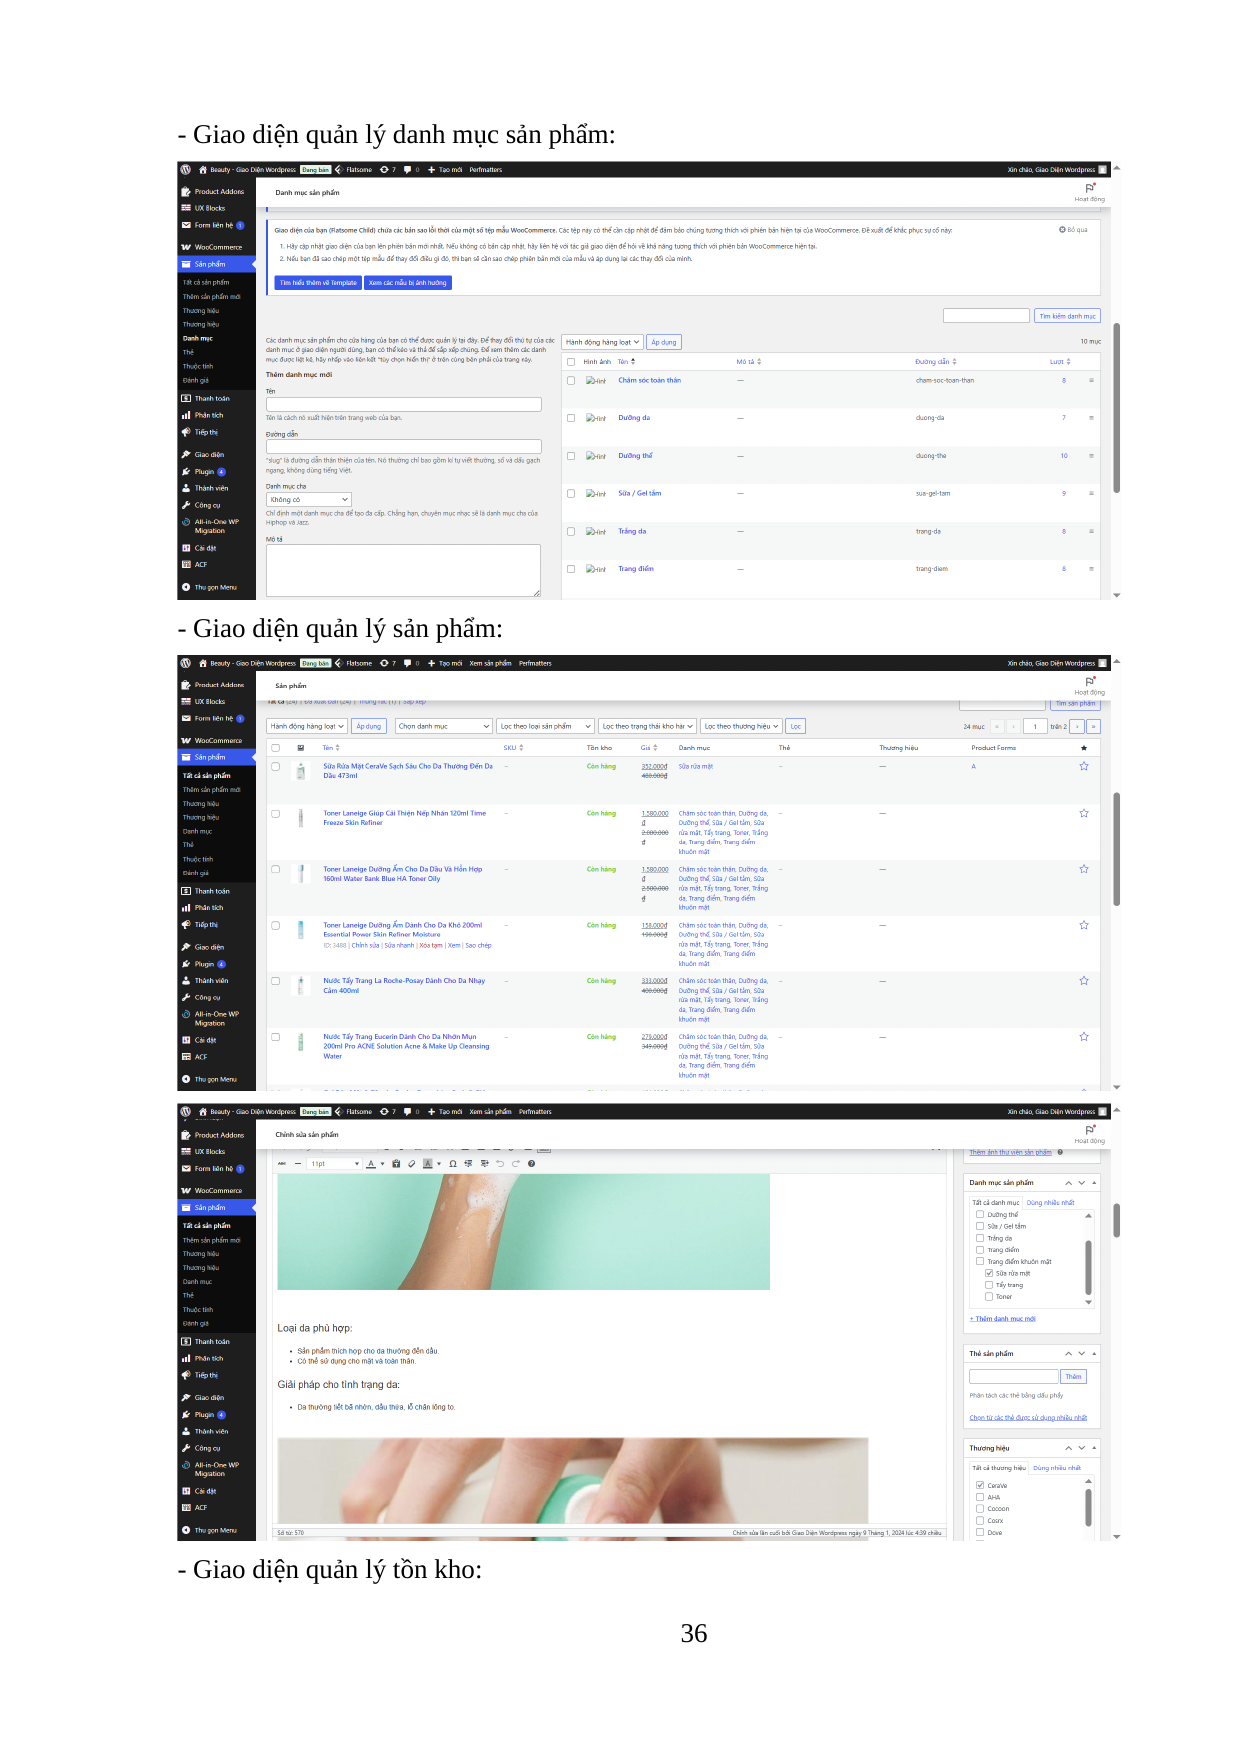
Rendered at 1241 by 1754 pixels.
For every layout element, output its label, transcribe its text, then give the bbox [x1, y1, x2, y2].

text - Giao diện quản lý tồn kho: [177, 1553, 1122, 1584]
picture [177, 161, 1122, 600]
text - Giao diện quản lý danh mục sản phẩm: [177, 118, 1122, 149]
text - Giao diện quản lý sản phẩm: [177, 612, 1122, 643]
picture [177, 655, 1122, 1091]
picture [177, 1103, 1122, 1541]
